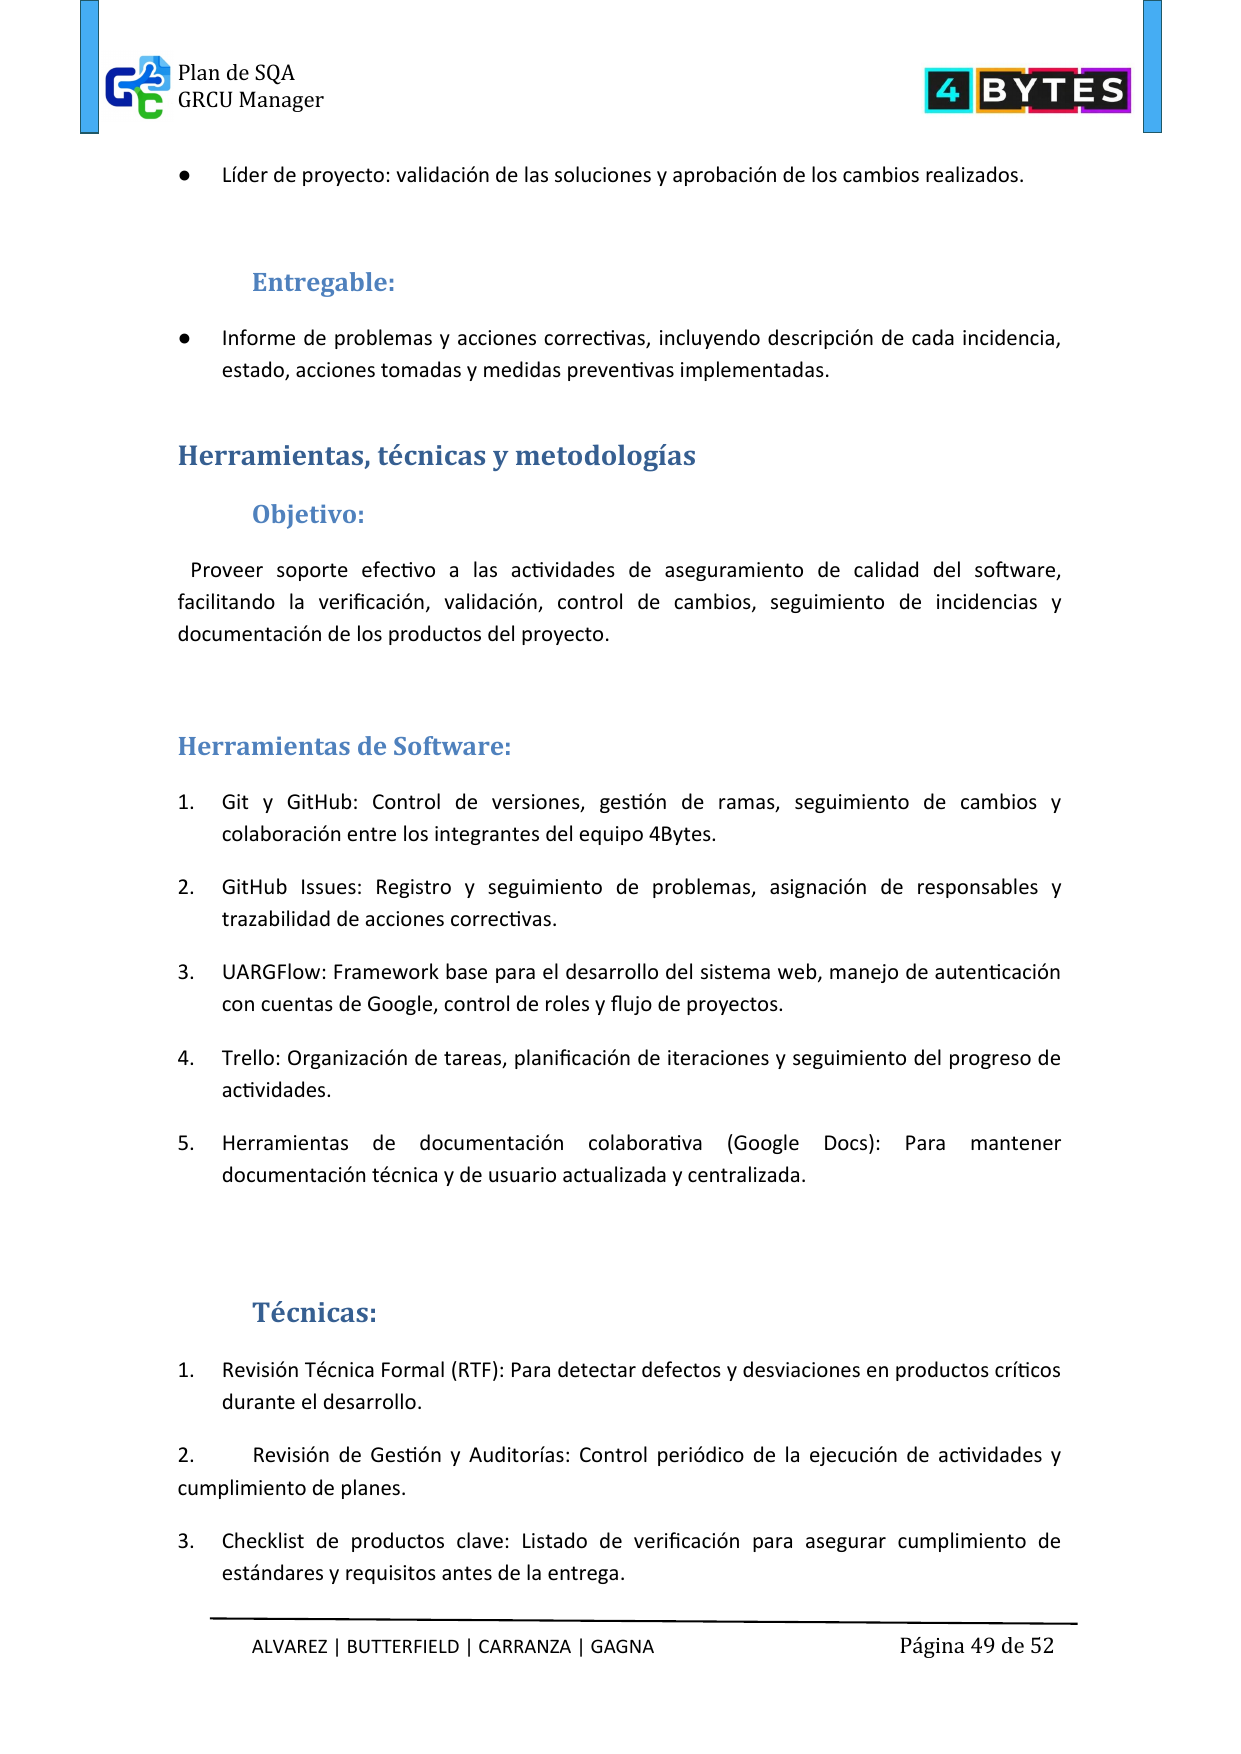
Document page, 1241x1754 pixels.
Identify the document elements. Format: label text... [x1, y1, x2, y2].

text Proveer soporte efectivo a las actividades de aseguramiento de calidad del software, facilitando la verificación, validación, control de cambios, seguimiento de incidencias y documentación de los productos del proyecto. [177, 555, 1063, 647]
subtitle Objetivo: [214, 498, 1063, 529]
text 2. Revisión de Gestión y Auditorías: Control periódico de la ejecución de actividades y cumplimiento de planes. [177, 1441, 1063, 1501]
text 1. Revisión Técnica Formal (RTF): Para detectar defectos y desviaciones en productos críticos durante el desarrollo. [177, 1355, 1063, 1416]
picture [921, 60, 1135, 118]
text ● Líder de proyecto: validación de las soluciones y aprobación de los cambios realizados. [177, 160, 1063, 188]
text 1. Git y GitHub: Control de versiones, gestión de ramas, seguimiento de cambios y colaboración entre los integrantes del equipo 4Bytes. [177, 787, 1063, 847]
picture [101, 50, 175, 122]
text ● Informe de problemas y acciones correctivas, incluyendo descripción de cada incidencia, estado, acciones tomadas y medidas preventivas implementadas. [177, 323, 1063, 383]
text 5. Herramientas de documentación colaborativa (Google Docs): Para mantener documentación técnica y de usuario actualizada y centralizada. [177, 1128, 1063, 1188]
text 3. UARGFlow: Framework base para el desarrollo del sistema web, manejo de autenticación con cuentas de Google, control de roles y flujo de proyectos. [177, 957, 1063, 1018]
subtitle Técnicas: [214, 1295, 1063, 1329]
subtitle Herramientas, técnicas y metodologías [177, 438, 1063, 472]
text 4. Trello: Organización de tareas, planificación de iteraciones y seguimiento del progreso de actividades. [177, 1043, 1063, 1103]
subtitle Entregable: [214, 266, 1063, 298]
text 2. GitHub Issues: Registro y seguimiento de problemas, asignación de responsables y trazabilidad de acciones correctivas. [177, 872, 1063, 932]
subtitle Herramientas de Software: [177, 730, 1063, 761]
text 3. Checklist de productos clave: Listado de verificación para asegurar cumplimiento de estándares y requisitos antes de la entrega. [177, 1526, 1063, 1586]
